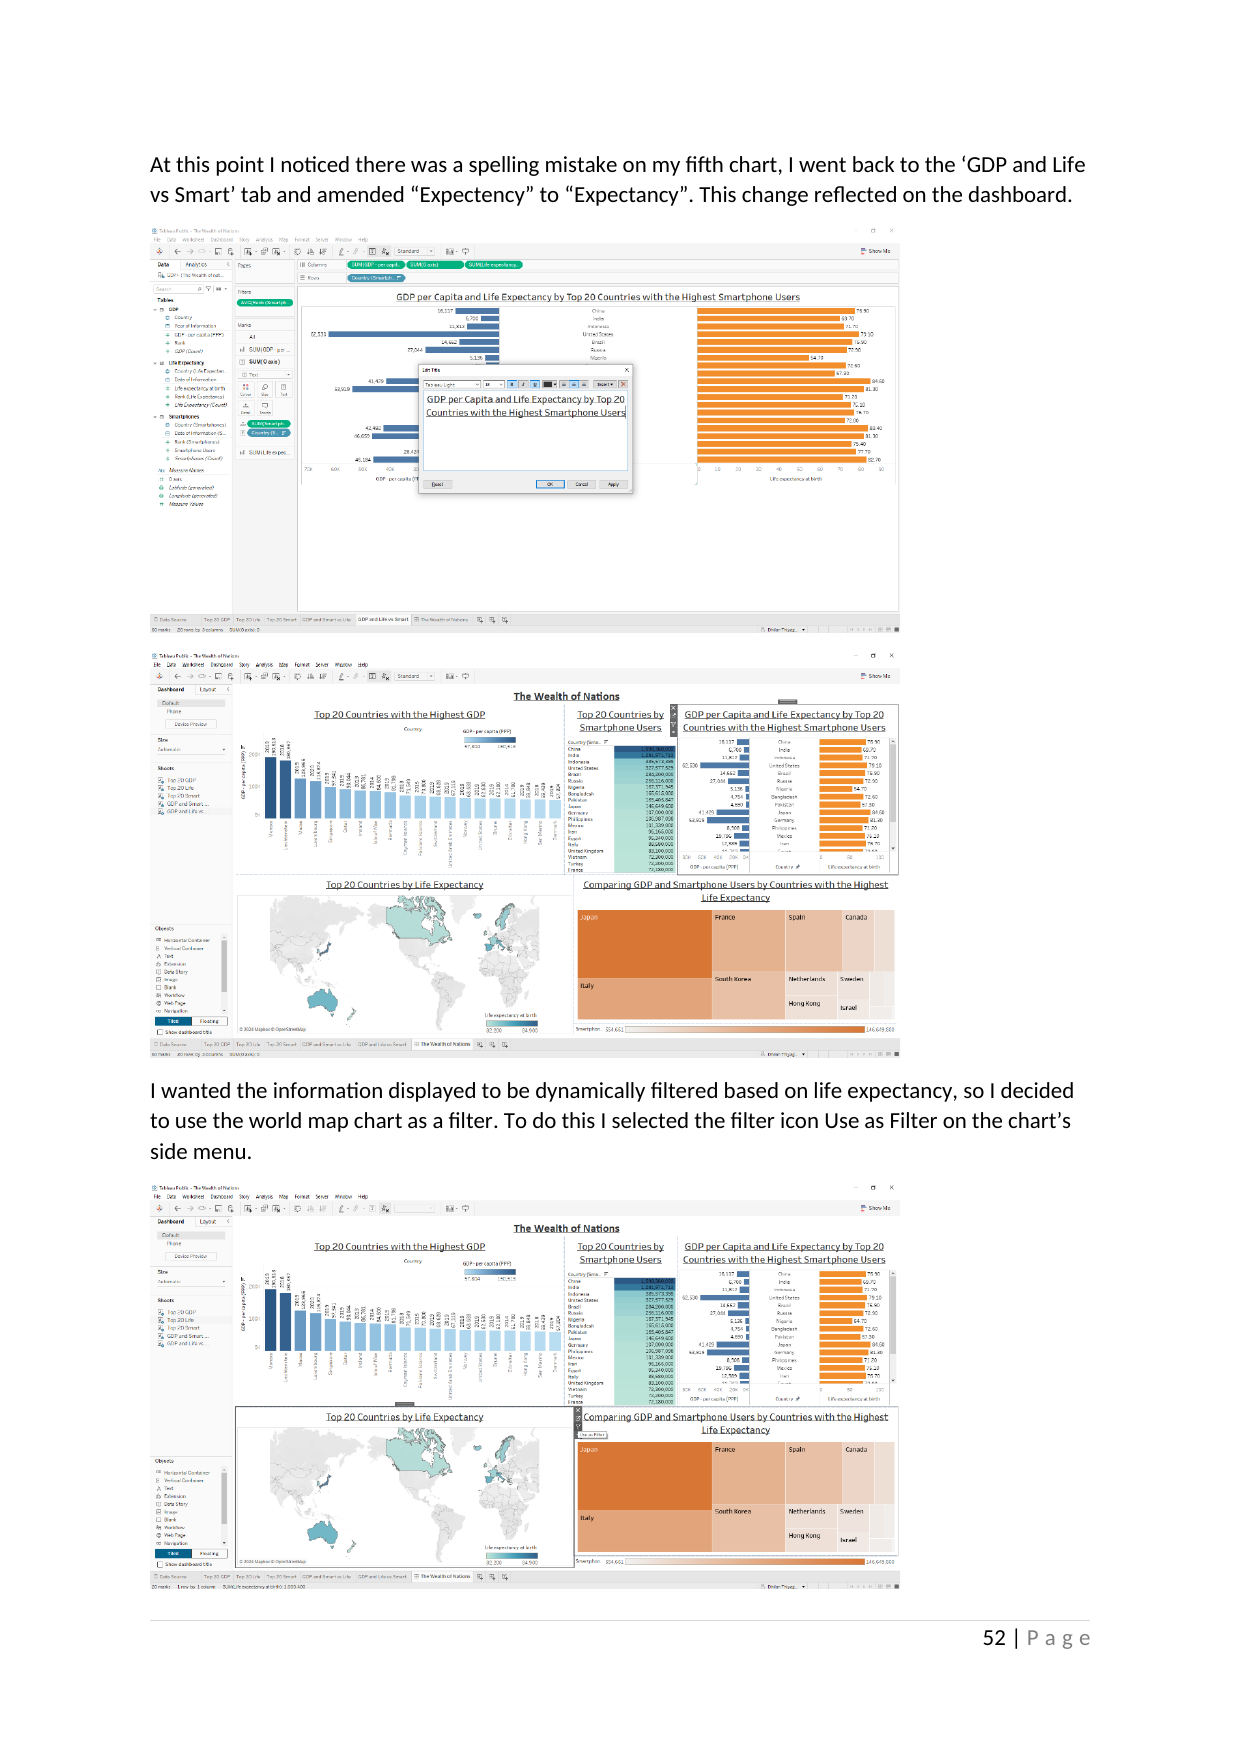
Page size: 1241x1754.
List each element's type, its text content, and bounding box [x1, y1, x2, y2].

picture [150, 1183, 901, 1589]
text I wanted the information displayed to be dynamically filtered based on life expectancy, so I decided to use the world map chart as a filter. To do this I selected the filter icon Use as Filter on the chart’s side menu. [150, 1076, 1090, 1165]
text At this point I noticed there was a spelling mistake on my fifth chart, I went back to the ‘GDP and Life vs Smart’ tab and amended “Expectency” to “Expectancy”. This change reflected on the dashboard. [150, 150, 1090, 208]
picture [150, 651, 901, 1058]
picture [150, 227, 901, 633]
